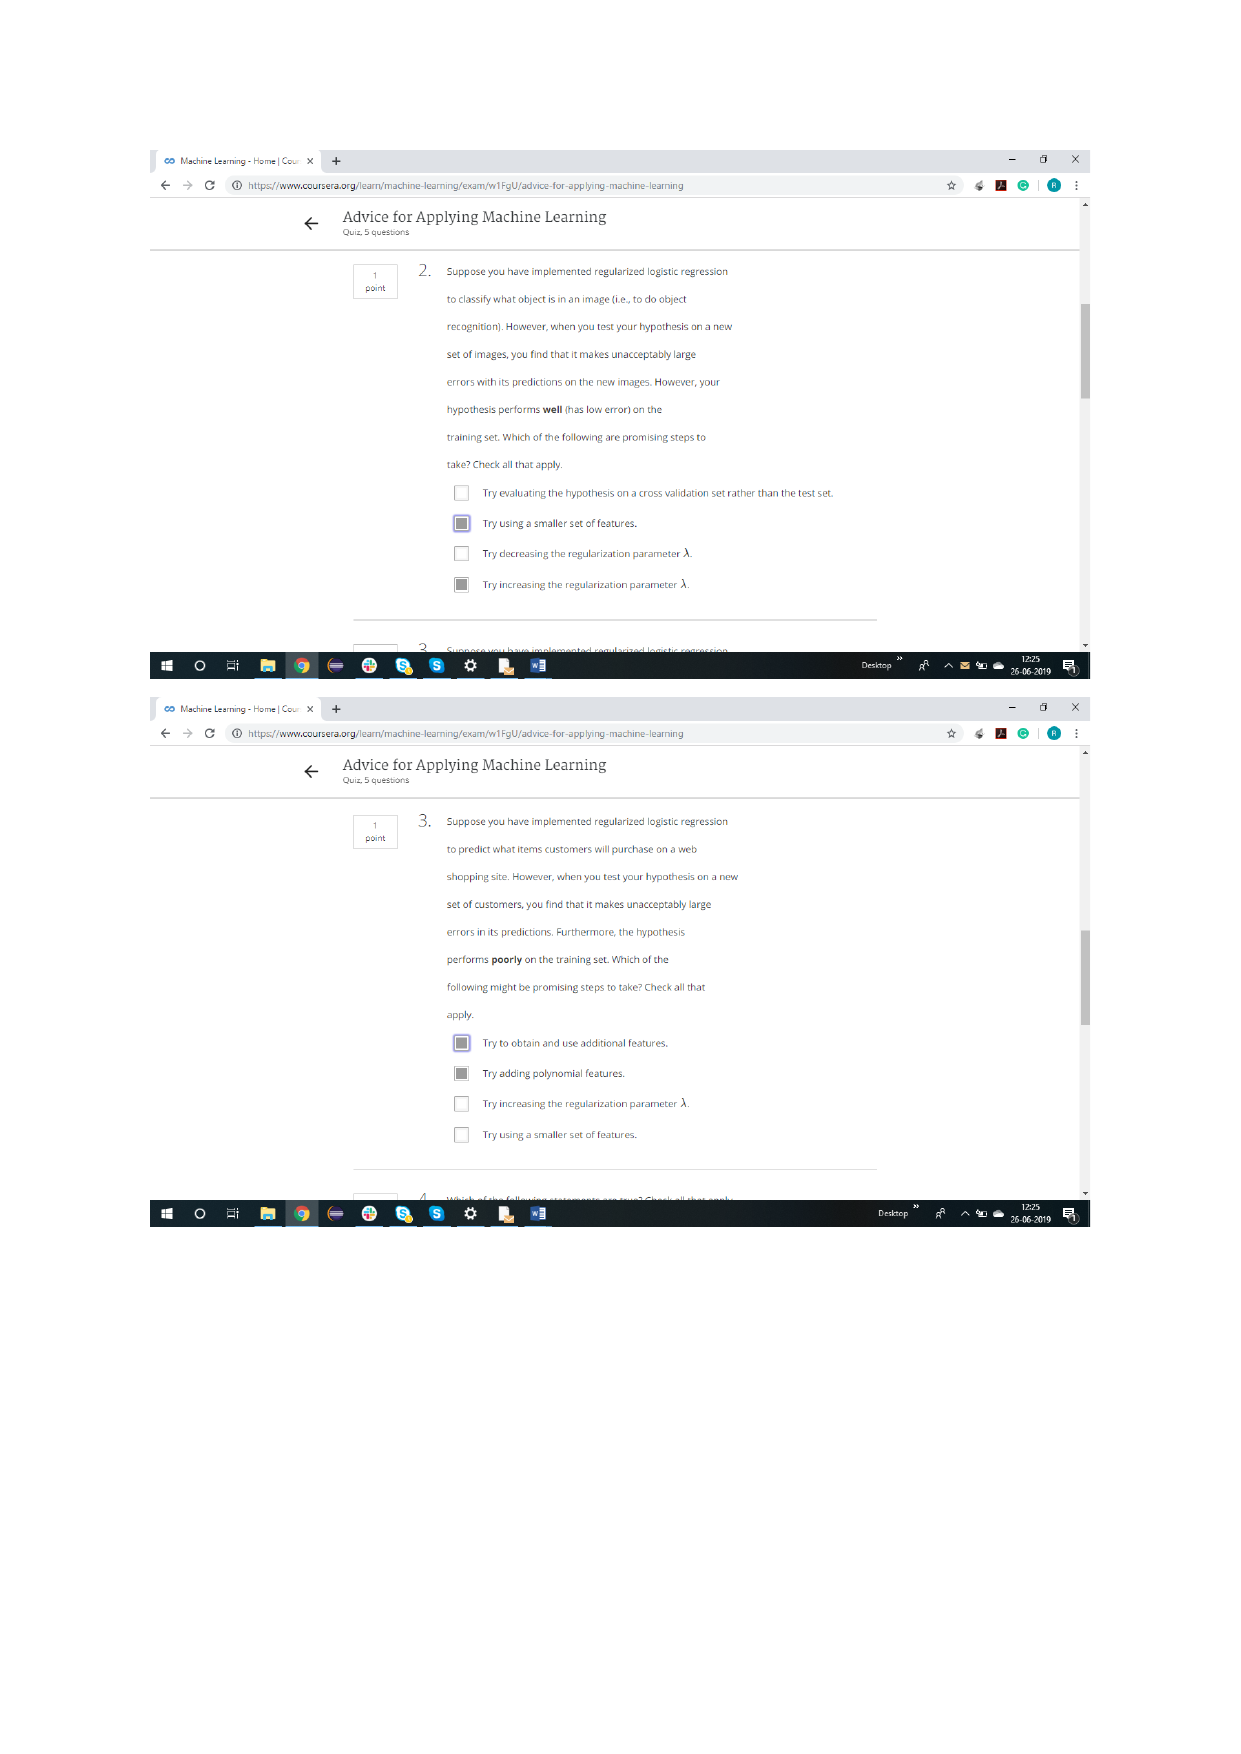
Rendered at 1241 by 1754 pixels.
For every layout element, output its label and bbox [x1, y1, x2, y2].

picture [150, 150, 1091, 679]
picture [150, 697, 1091, 1227]
